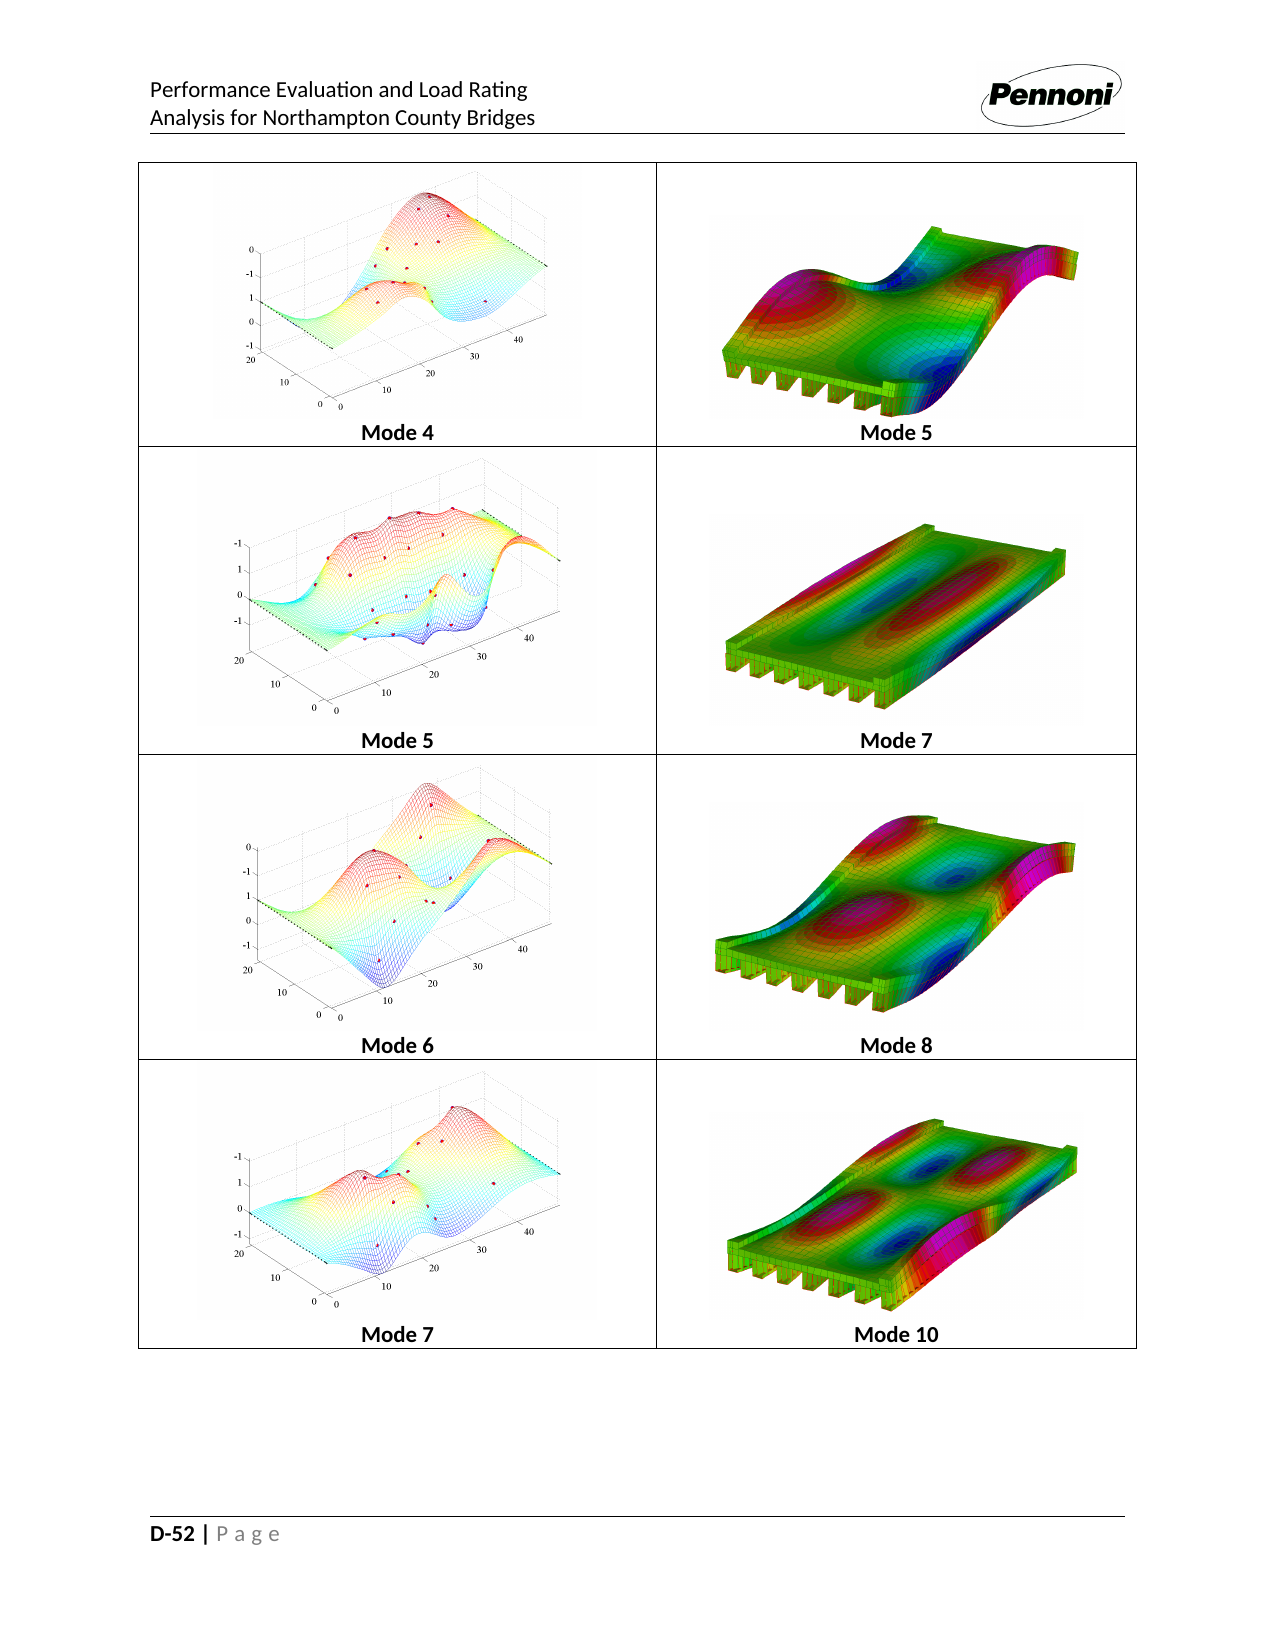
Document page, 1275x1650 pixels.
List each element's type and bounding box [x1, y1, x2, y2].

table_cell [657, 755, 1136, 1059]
picture [197, 447, 598, 726]
picture [708, 215, 1084, 419]
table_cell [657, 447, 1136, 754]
picture [212, 163, 582, 419]
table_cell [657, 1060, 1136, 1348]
picture [976, 61, 1125, 132]
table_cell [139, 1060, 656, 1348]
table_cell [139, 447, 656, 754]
picture [708, 802, 1084, 1031]
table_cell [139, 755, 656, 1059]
picture [197, 1060, 598, 1320]
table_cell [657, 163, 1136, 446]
picture [197, 755, 598, 1031]
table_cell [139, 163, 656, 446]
picture [708, 514, 1084, 726]
picture [708, 1112, 1084, 1320]
